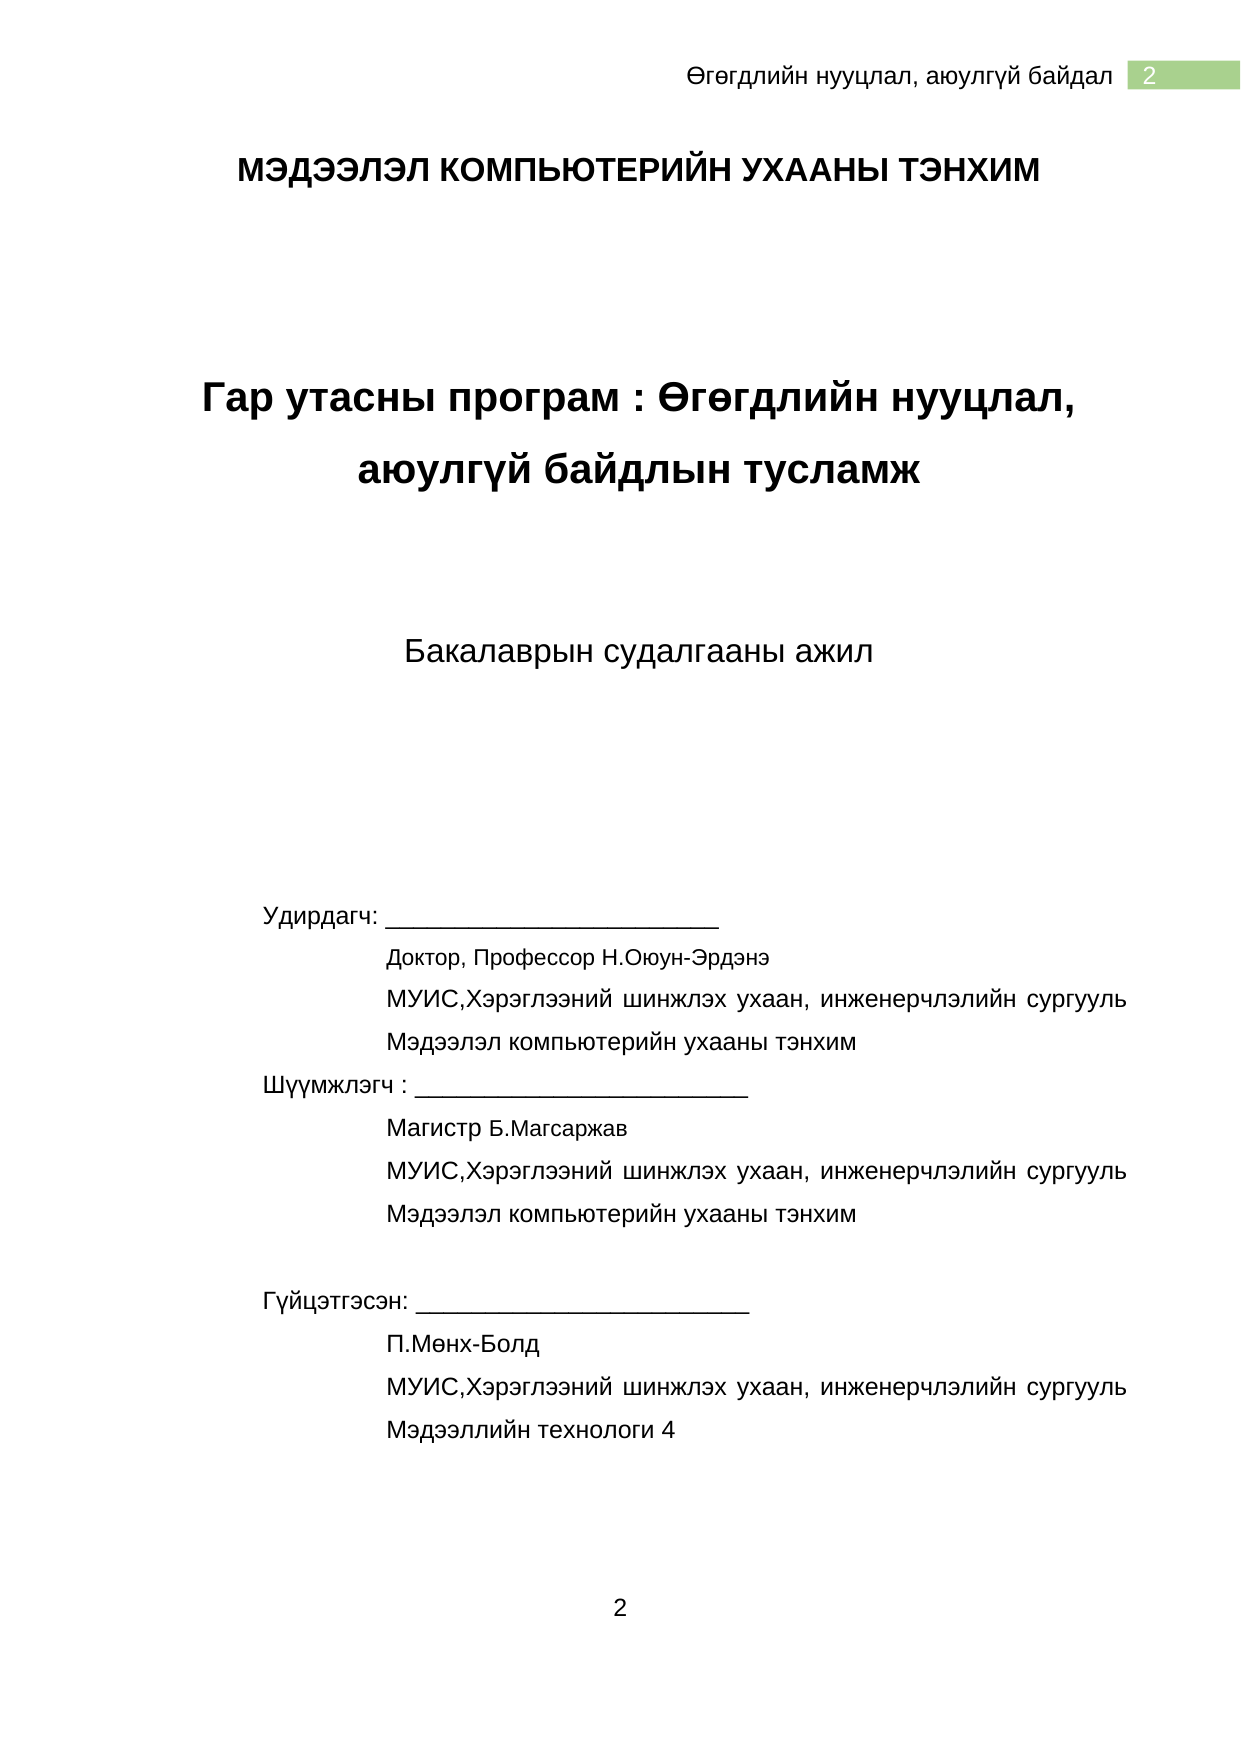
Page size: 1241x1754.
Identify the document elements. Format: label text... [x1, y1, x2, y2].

text Магистр Б.Магсаржав [386, 1113, 1128, 1142]
text Гүйцэтгэсэн: ________________________ [112, 1286, 1128, 1314]
text Доктор, Профессор Н.Оюун-Эрдэнэ [311, 944, 1128, 971]
text МЭДЭЭЛЭЛ КОМПЬЮТЕРИЙН УХААНЫ ТЭНХИМ [150, 150, 1128, 188]
text МУИС,Хэрэглээний шинжлэх ухаан, инженерчлэлийн сургууль Мэдээлэл компьютерийн ухааны тэнхим [386, 984, 1128, 1056]
text Гар утасны програм : Өгөгдлийн нууцлал, аюулгүй байдлын тусламж [150, 372, 1128, 492]
text МУИС,Хэрэглээний шинжлэх ухаан, инженерчлэлийн сургууль Мэдээлэл компьютерийн ухааны тэнхим [386, 1156, 1128, 1228]
text Шүүмжлэгч : ________________________ [225, 1070, 1128, 1099]
text Удирдагч: ________________________ [225, 901, 1128, 930]
text Бакалаврын судалгааны ажил [150, 631, 1128, 669]
text П.Мөнх-Болд [311, 1329, 1128, 1358]
text МУИС,Хэрэглээний шинжлэх ухаан, инженерчлэлийн сургууль Мэдээллийн технологи 4 [386, 1372, 1128, 1444]
